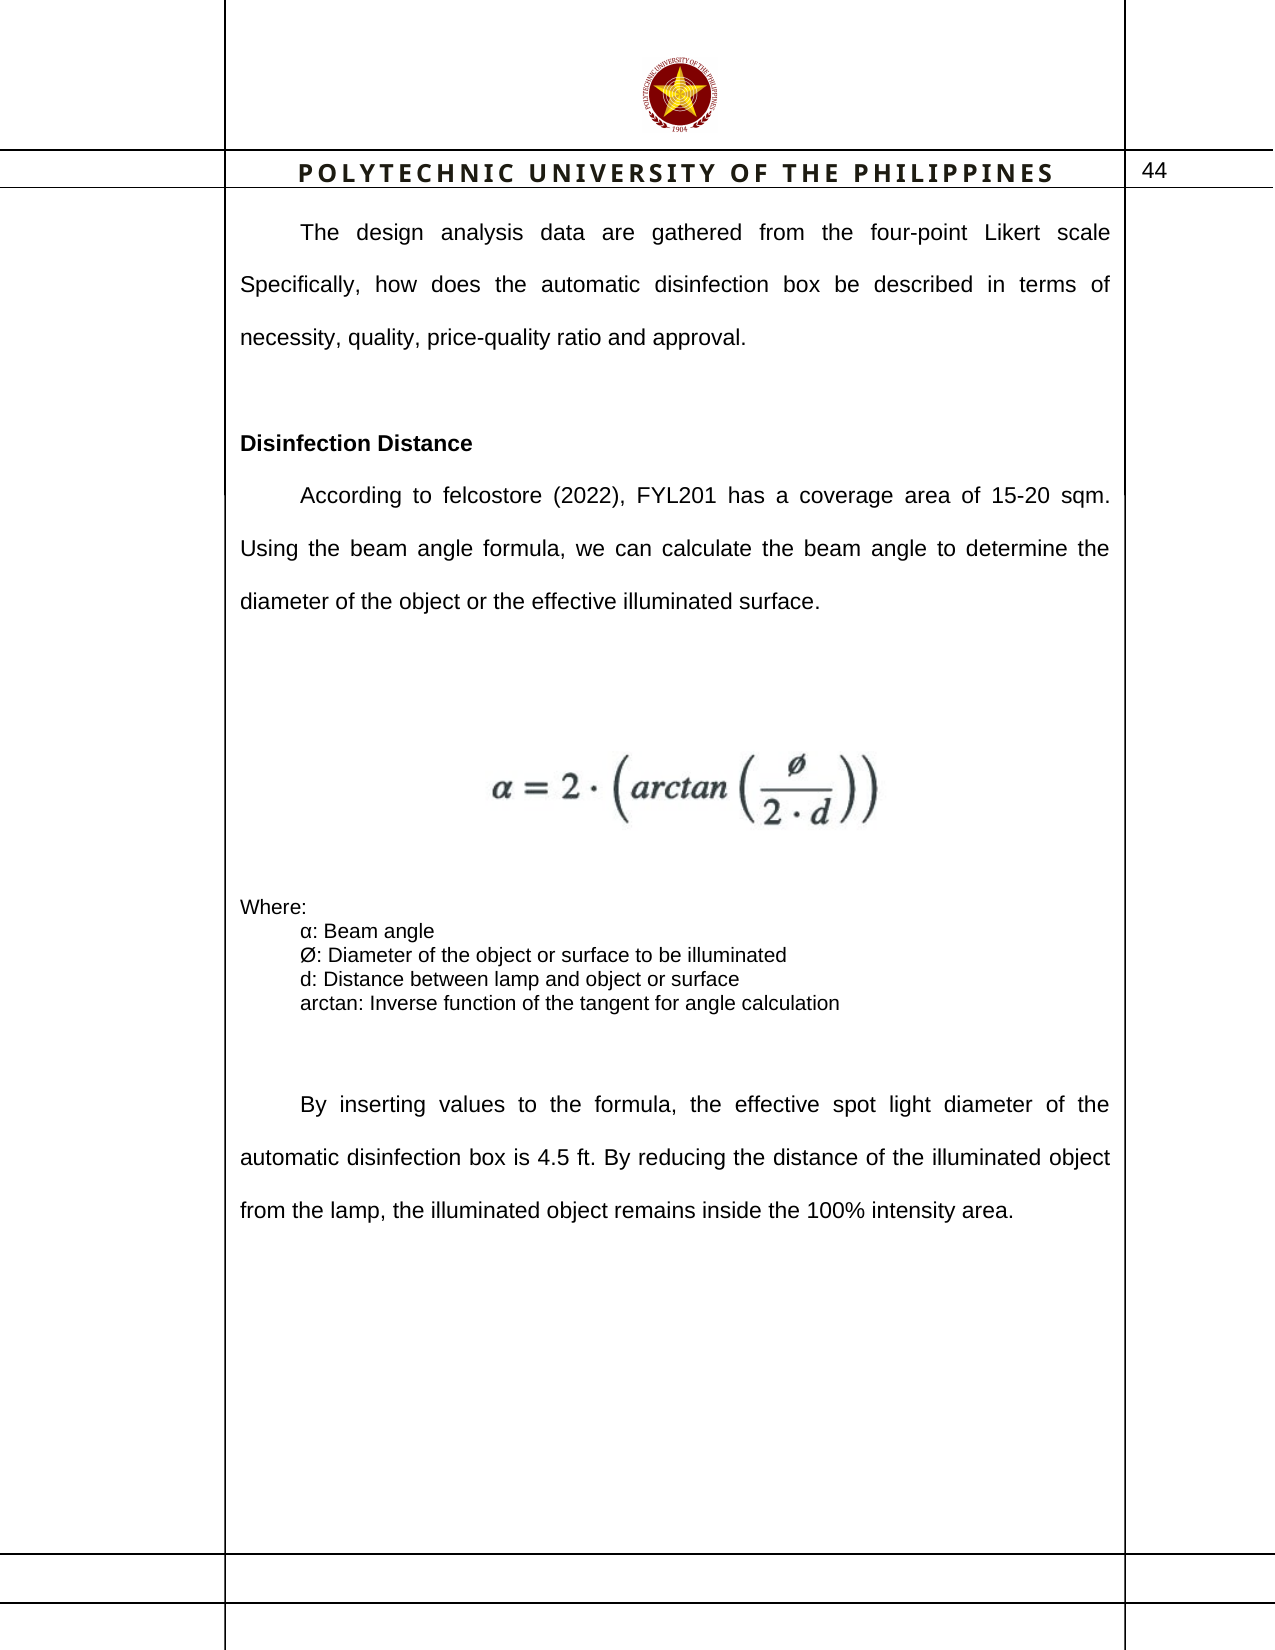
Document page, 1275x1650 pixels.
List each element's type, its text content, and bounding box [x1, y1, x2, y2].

picture [417, 691, 934, 867]
text By inserting values to the formula, the effective spot light diameter of the automatic disinfection box is 4.5 ft. By reducing the distance of the illuminated object from the lamp, the illuminated object remains inside the 100% intensity area. [240, 1091, 1111, 1223]
text arctan: Inverse function of the tangent for angle calculation [240, 991, 1111, 1015]
text Ø: Diameter of the object or surface to be illuminated [240, 943, 1111, 967]
list The design analysis data are gathered from the four-point Likert scale Specifically, how does the automatic disinfection box be described in terms of necessity, quality, price-quality ratio and approval. [240, 219, 1111, 350]
text Where: [240, 895, 1111, 919]
text α: Beam angle [240, 919, 1111, 943]
picture [642, 57, 718, 133]
text According to felcostore (2022), FYL201 has a coverage area of 15-20 sqm. Using the beam angle formula, we can calculate the beam angle to determine the diameter of the object or the effective illuminated surface. [240, 482, 1111, 614]
text Disinfection Distance [240, 429, 1111, 456]
text d: Distance between lamp and object or surface [240, 967, 1111, 991]
